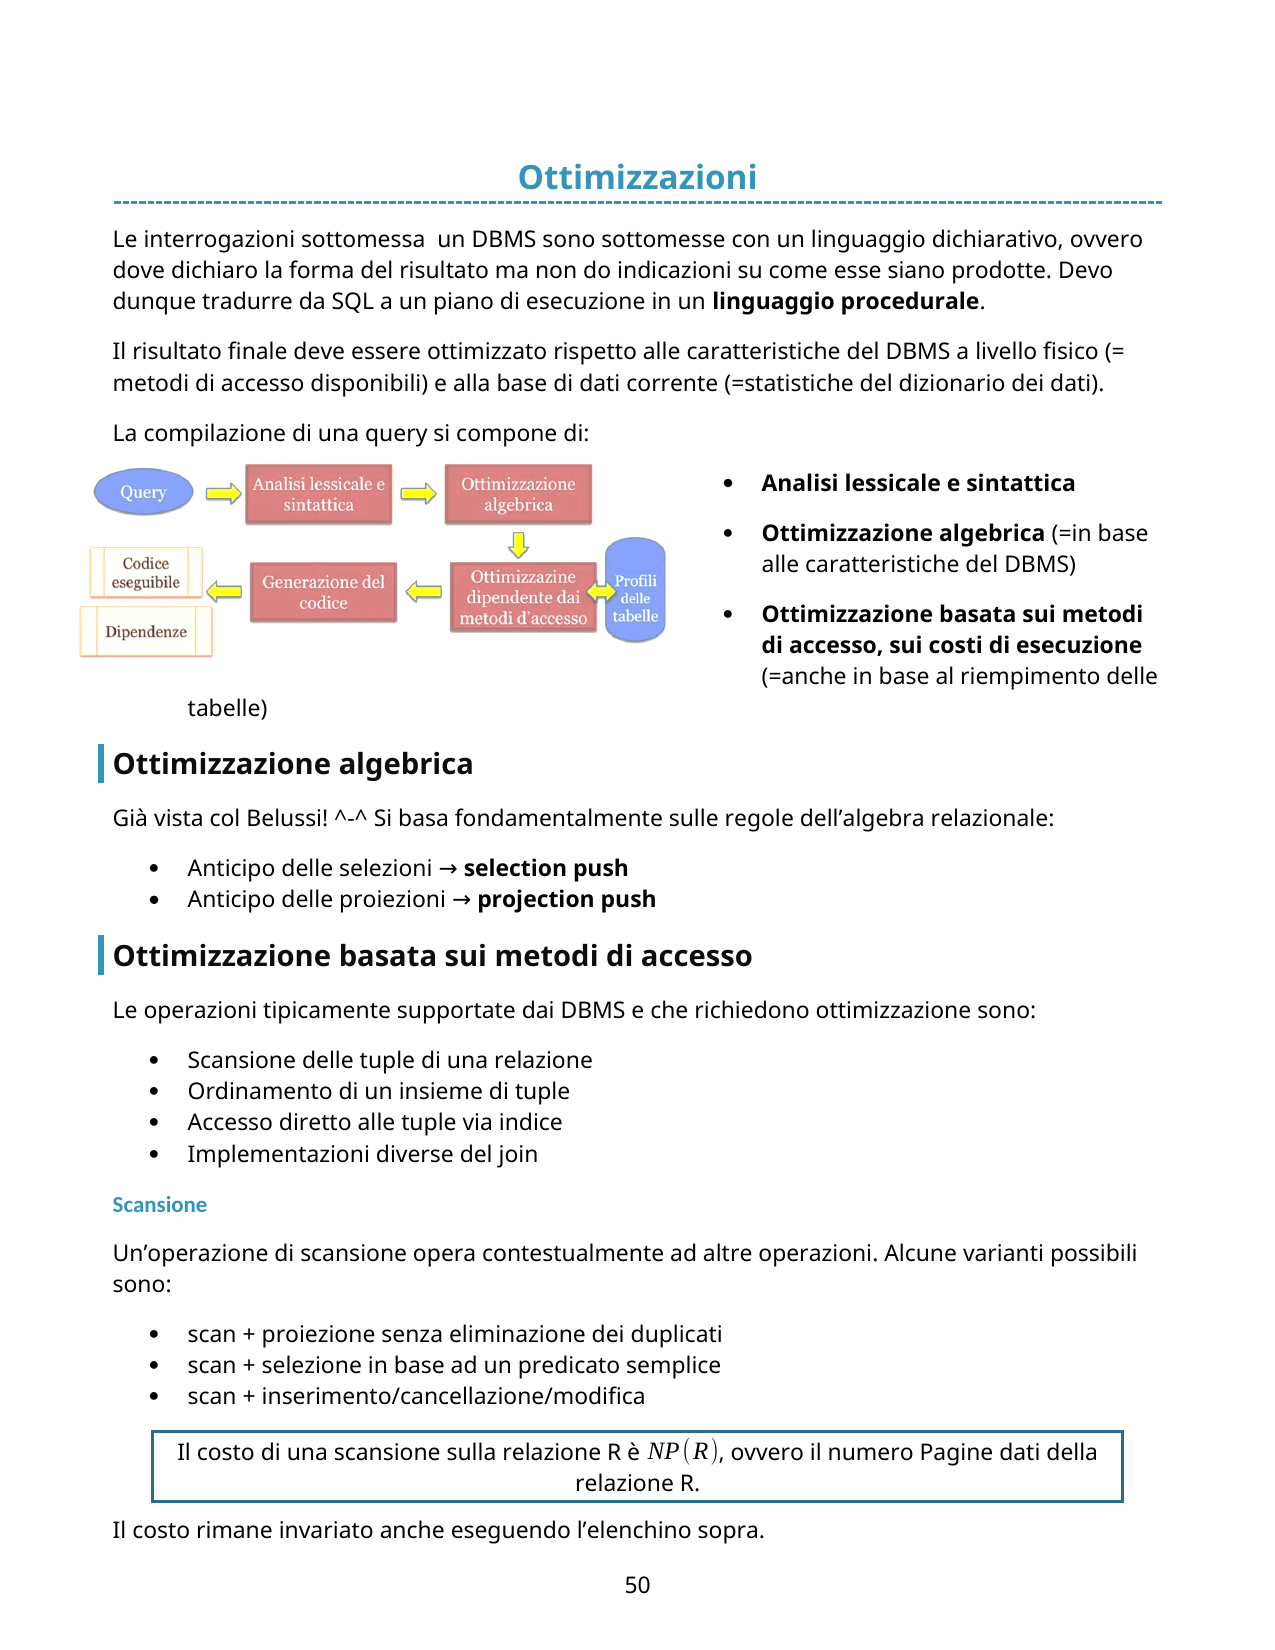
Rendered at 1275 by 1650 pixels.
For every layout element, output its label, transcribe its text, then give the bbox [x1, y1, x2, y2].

subtitle Scansione [112, 1190, 1162, 1218]
text Il costo di una scansione sulla relazione R è , ovvero il numero Pagine dati della relazione R. [154, 1433, 1121, 1500]
text Già vista col Belussi! ^-^ Si basa fondamentalmente sulle regole dell’algebra relazionale: [112, 802, 1162, 833]
list Ottimizzazione basata sui metodi di accesso, sui costi di esecuzione (=anche in base al riempimento delle tabelle) [150, 598, 1162, 723]
list Ottimizzazione algebrica (=in base alle caratteristiche del DBMS) [668, 517, 1162, 579]
list Anticipo delle proiezioni → projection push [150, 883, 1162, 914]
list Anticipo delle selezioni → selection push [150, 852, 1162, 883]
text Un’operazione di scansione opera contestualmente ad altre operazioni. Alcune varianti possibili sono: [112, 1236, 1162, 1299]
text La compilazione di una query si compone di: [112, 417, 1162, 448]
subtitle Ottimizzazioni [112, 153, 1162, 204]
list scan + inserimento/cancellazione/modifica [150, 1380, 1162, 1411]
subtitle Ottimizzazione algebrica [104, 744, 1162, 783]
text Le operazioni tipicamente supportate dai DBMS e che richiedono ottimizzazione sono: [112, 994, 1162, 1025]
list Accesso diretto alle tuple via indice [150, 1106, 1162, 1138]
list scan + selezione in base ad un predicato semplice [150, 1349, 1162, 1380]
subtitle Ottimizzazione basata sui metodi di accesso [104, 935, 1162, 975]
picture [75, 457, 668, 660]
list Ordinamento di un insieme di tuple [150, 1075, 1162, 1106]
list Implementazioni diverse del join [150, 1138, 1162, 1169]
text Il costo rimane invariato anche eseguendo l’elenchino sopra. [112, 1513, 1162, 1545]
list scan + proiezione senza eliminazione dei duplicati [150, 1318, 1162, 1349]
text Il risultato finale deve essere ottimizzato rispetto alle caratteristiche del DBMS a livello fisico (= metodi di accesso disponibili) e alla base di dati corrente (=statistiche del dizionario dei dati). [112, 335, 1162, 398]
text Le interrogazioni sottomessa un DBMS sono sottomesse con un linguaggio dichiarativo, ovvero dove dichiaro la forma del risultato ma non do indicazioni su come esse siano prodotte. Devo dunque tradurre da SQL a un piano di esecuzione in un linguaggio procedurale. [112, 223, 1162, 317]
list Analisi lessicale e sintattica [668, 467, 1162, 498]
list Scansione delle tuple di una relazione [150, 1044, 1162, 1075]
